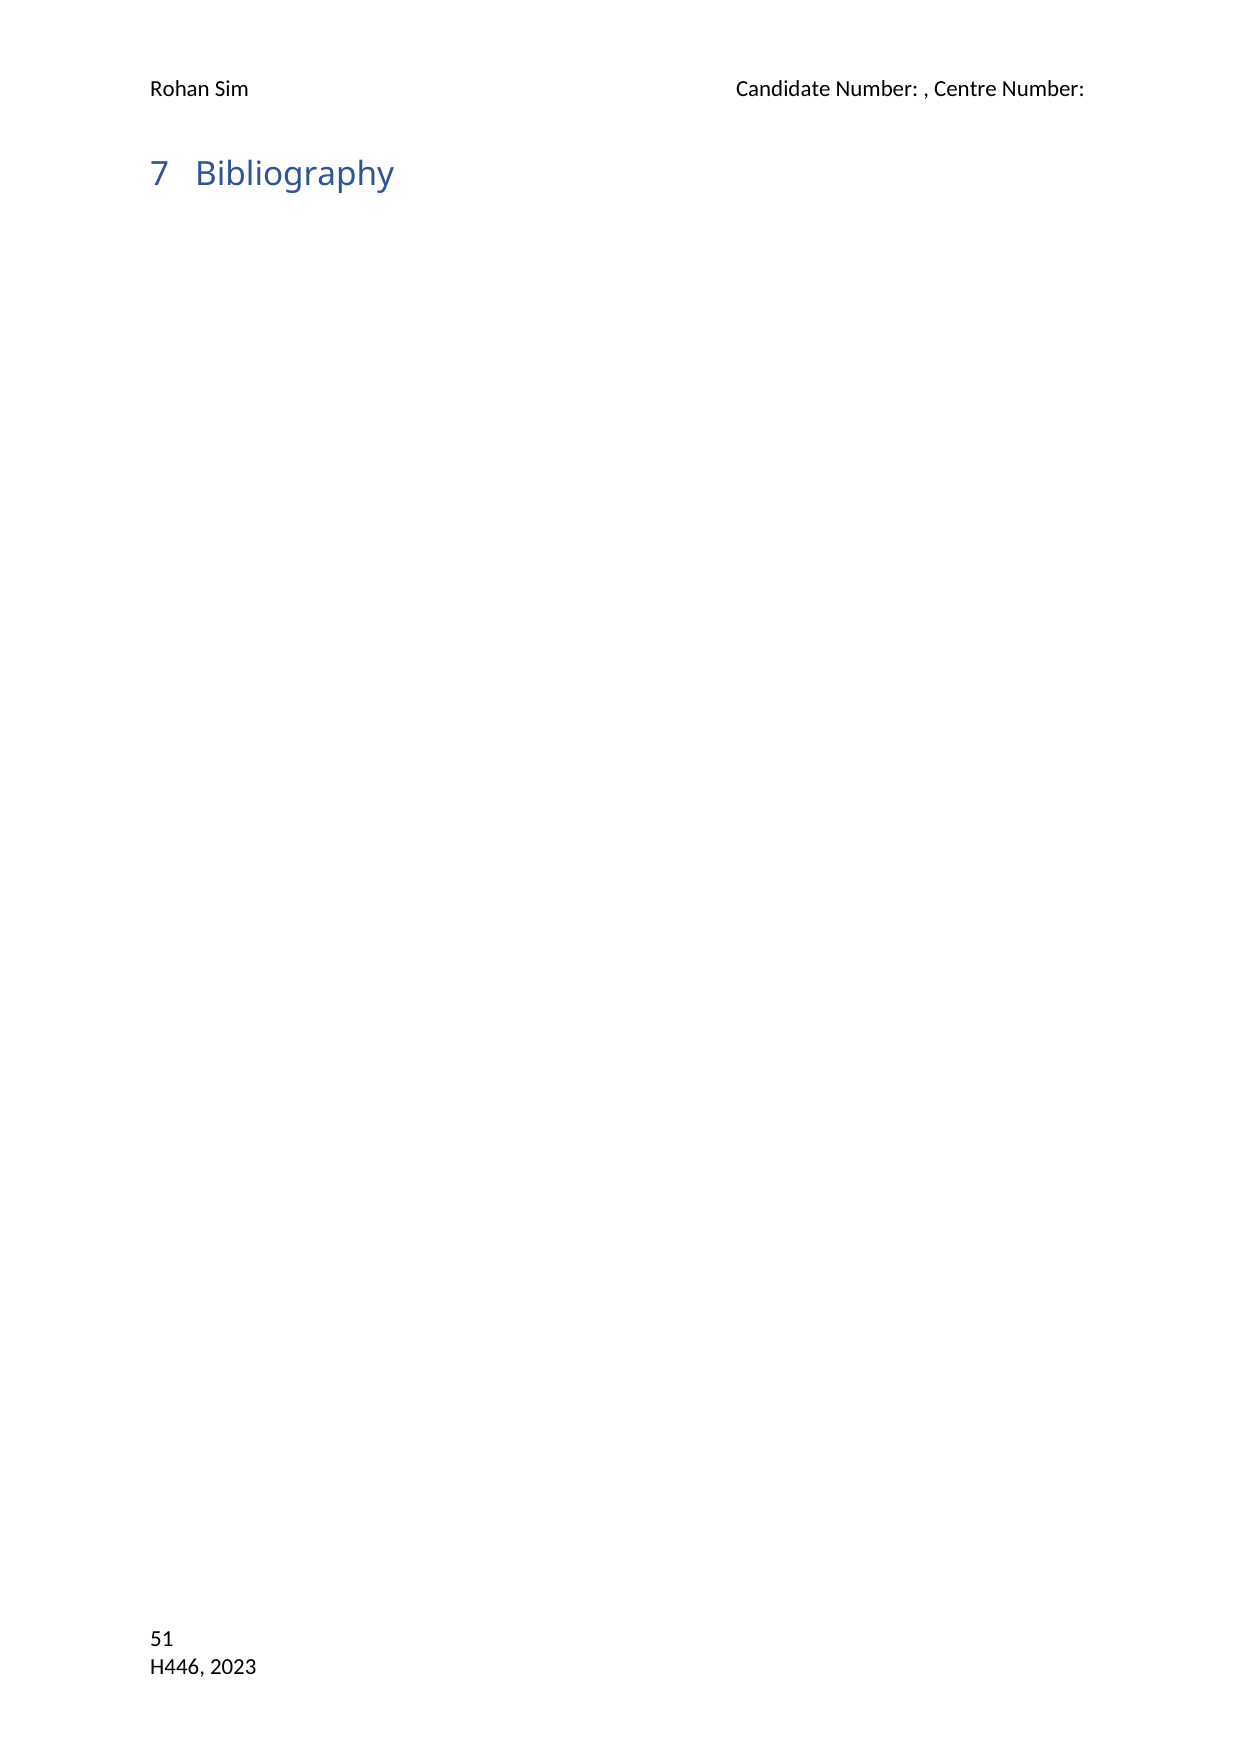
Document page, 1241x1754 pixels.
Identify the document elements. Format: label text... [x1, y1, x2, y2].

subtitle Bibliography [150, 150, 1090, 195]
